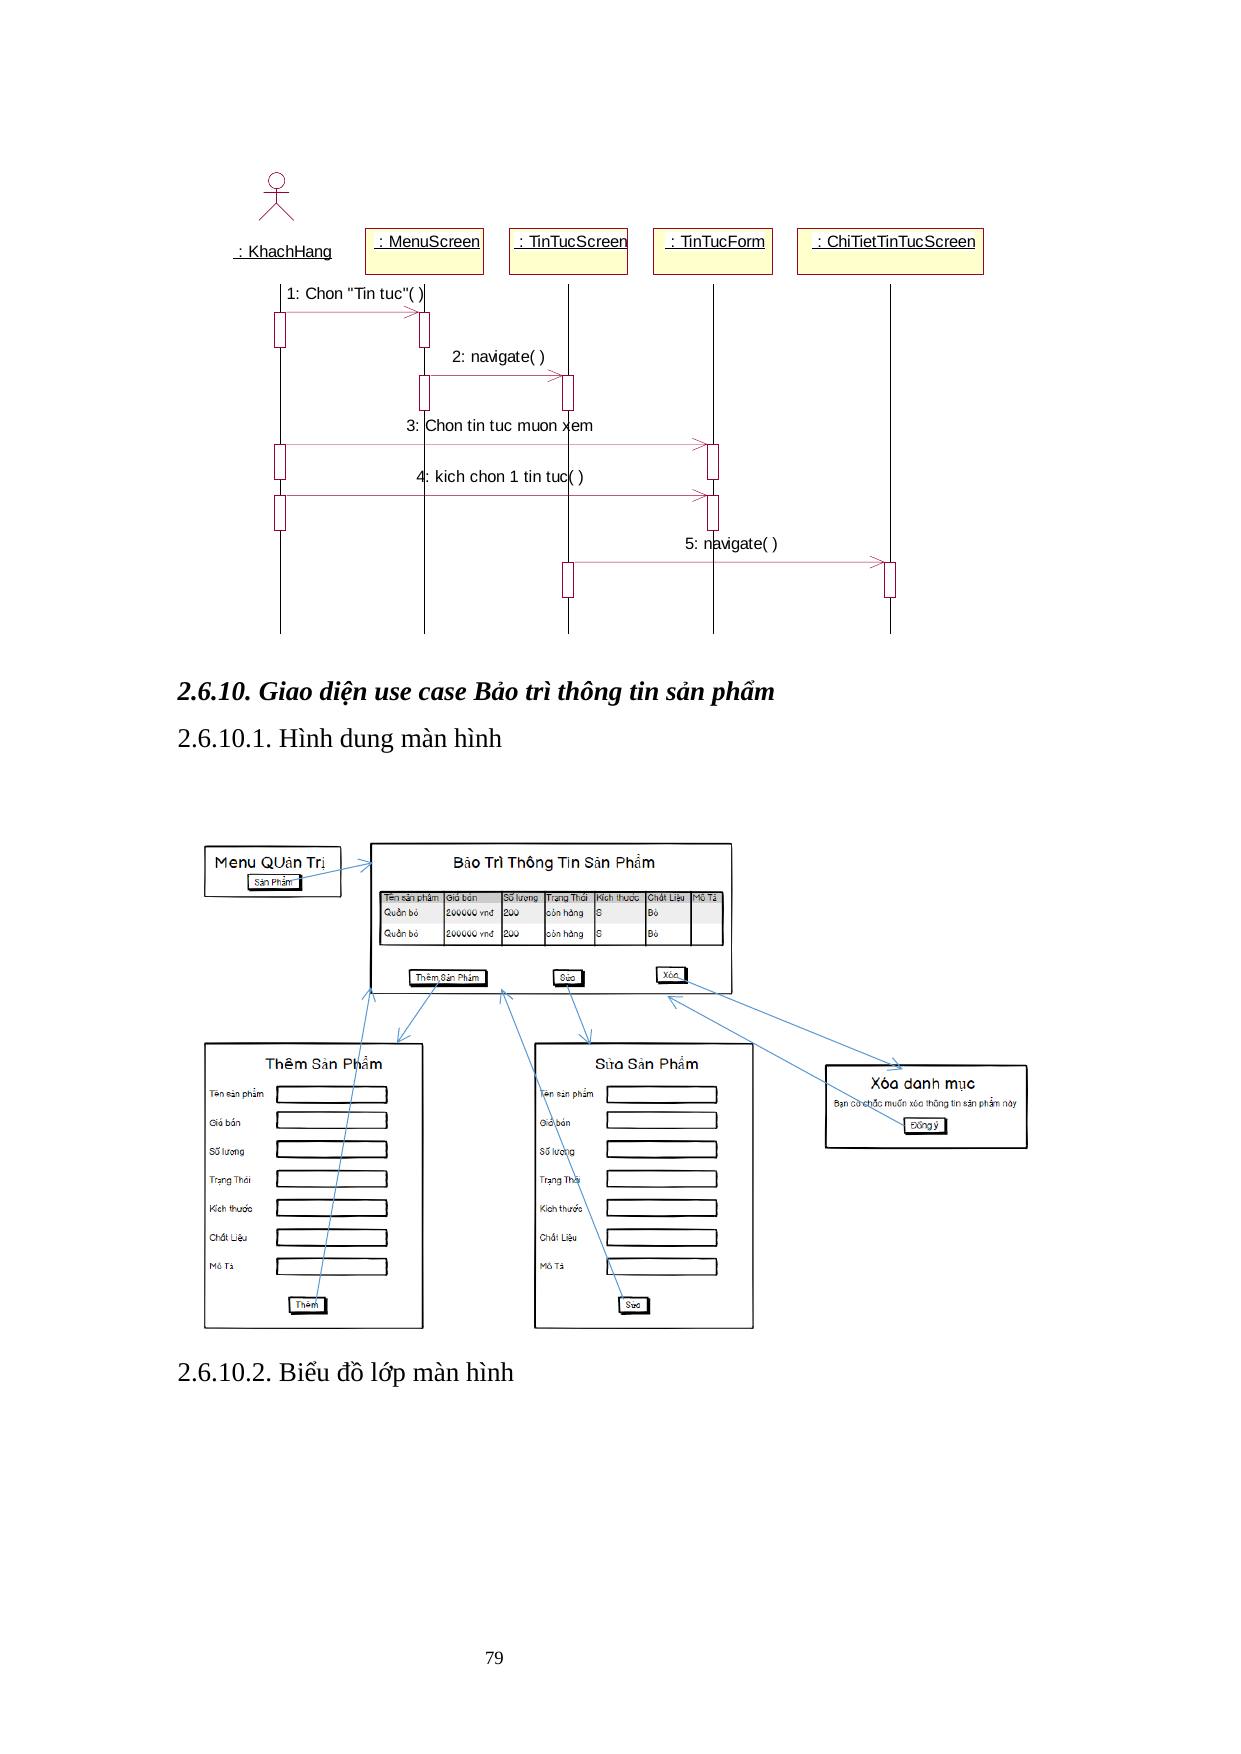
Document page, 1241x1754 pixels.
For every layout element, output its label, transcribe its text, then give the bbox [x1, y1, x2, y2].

list 2.6.10. Giao diện use case Bảo trì thông tin sản phẩm [177, 675, 1093, 706]
list 2.6.10.1. Hình dung màn hình [177, 722, 1093, 753]
list 2.6.10.2. Biểu đồ lớp màn hình [177, 1356, 1093, 1387]
picture [177, 815, 1042, 1339]
